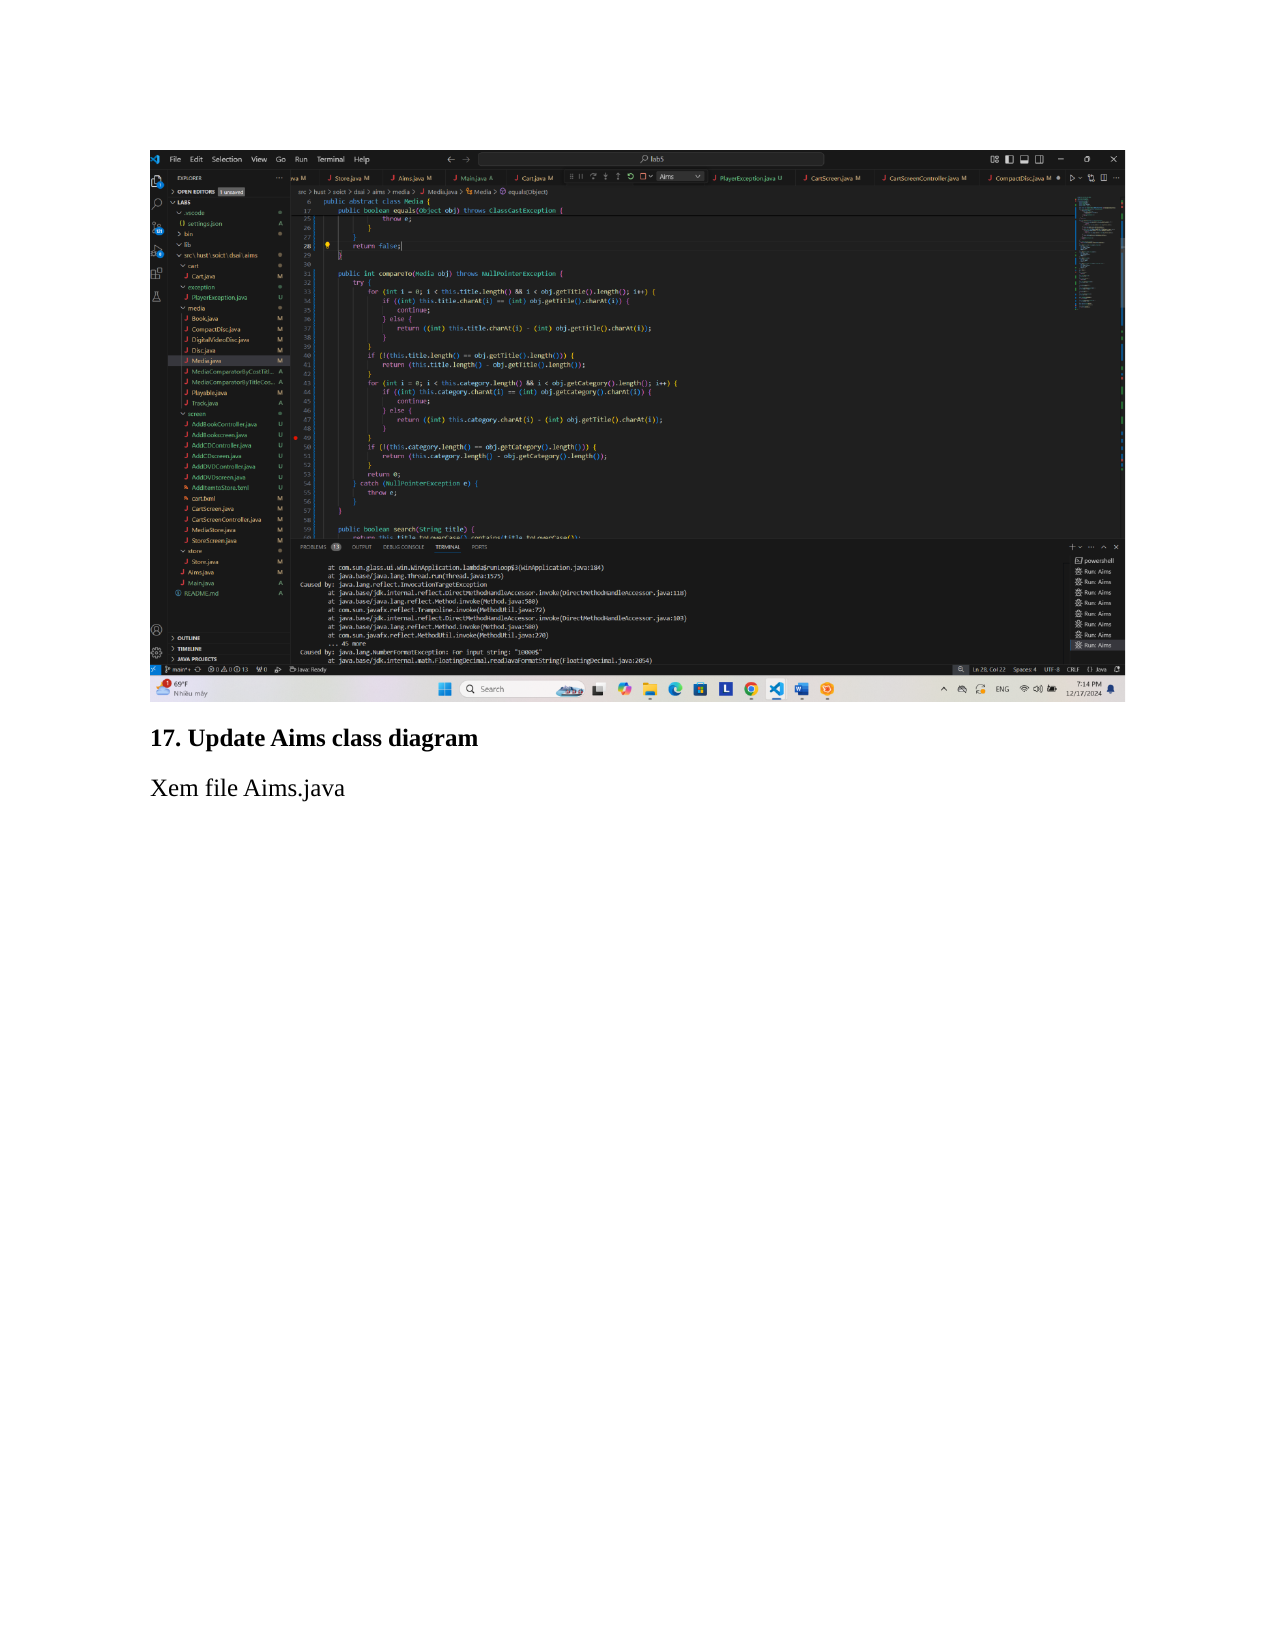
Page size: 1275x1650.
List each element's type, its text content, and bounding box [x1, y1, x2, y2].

text Xem file Aims.java [150, 773, 1125, 801]
text 17. Update Aims class diagram [150, 723, 1125, 752]
picture [150, 150, 1125, 702]
